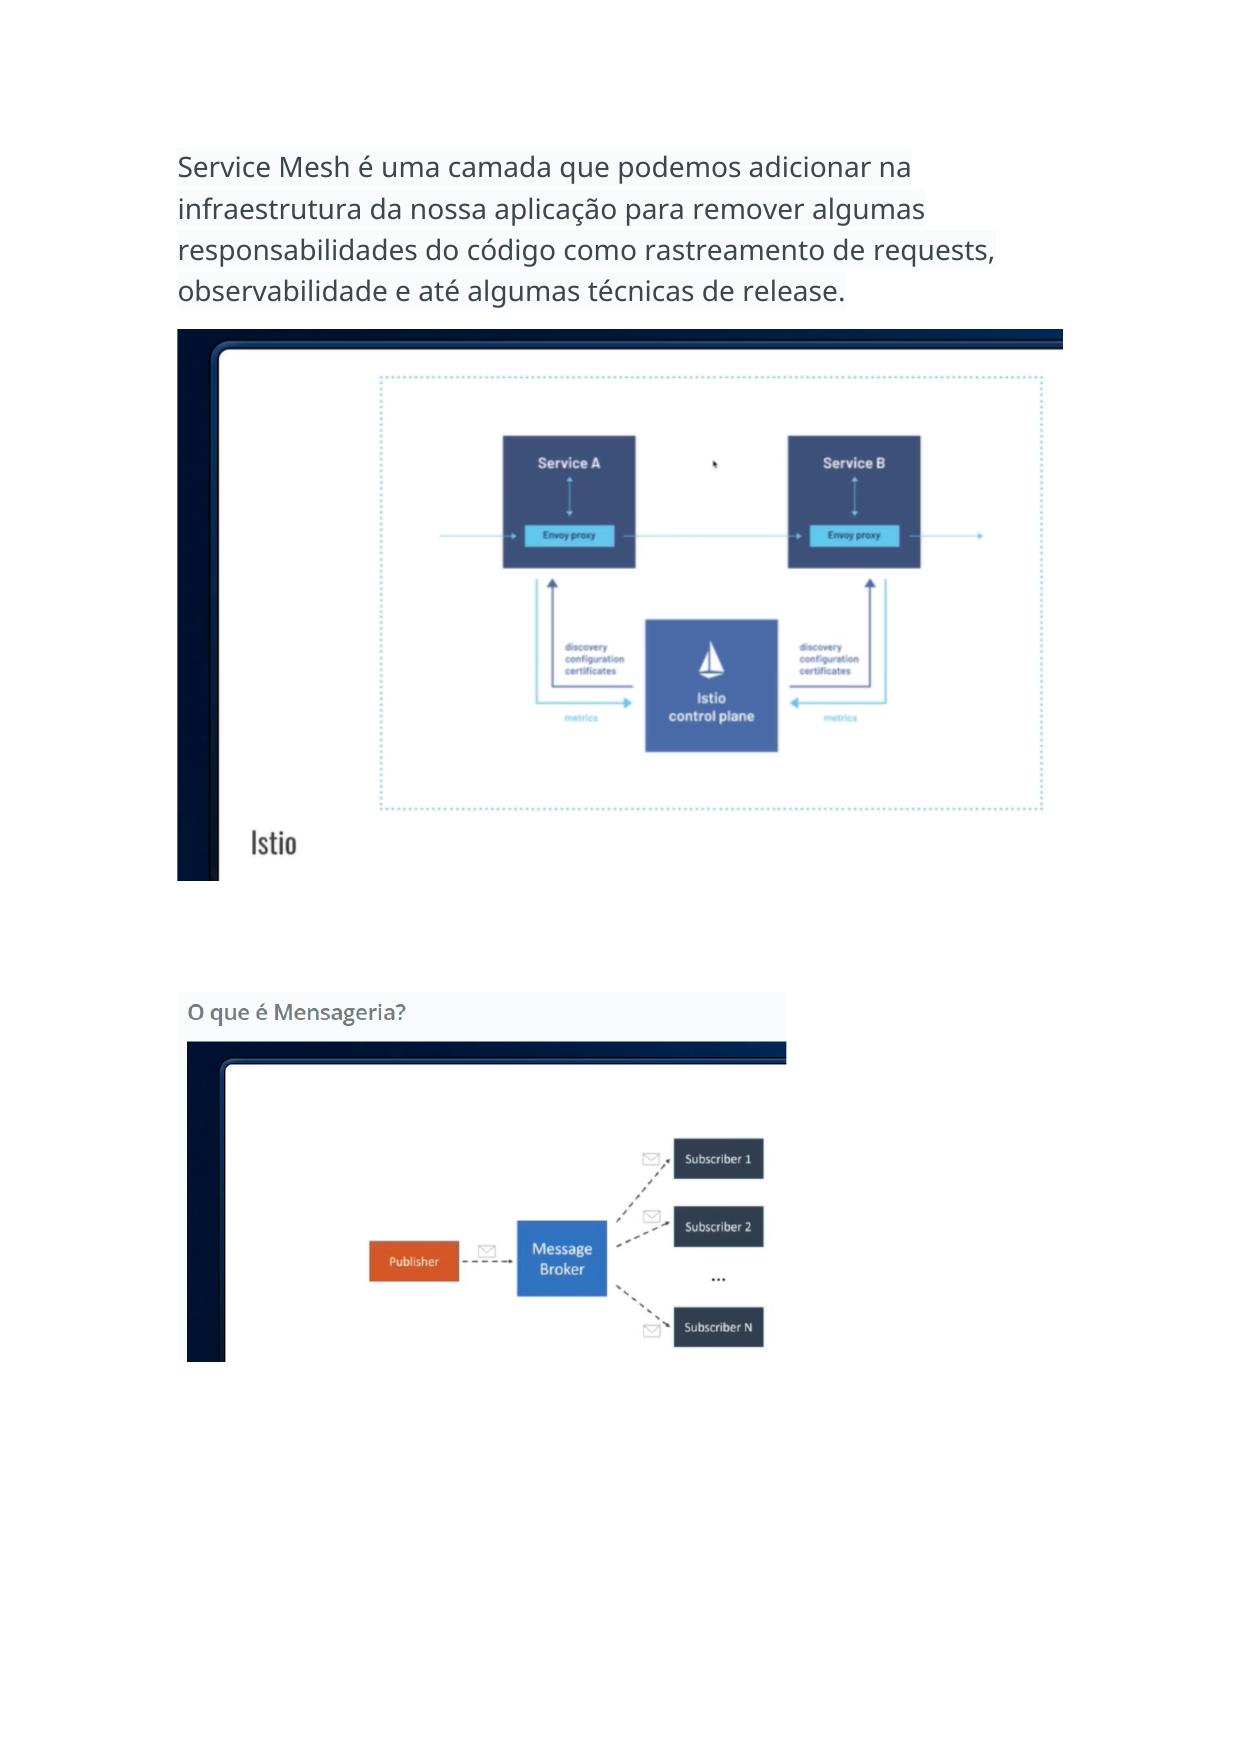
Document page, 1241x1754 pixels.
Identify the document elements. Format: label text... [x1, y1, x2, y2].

picture [177, 329, 1063, 881]
picture [177, 992, 787, 1362]
text Service Mesh é uma camada que podemos adicionar na infraestrutura da nossa aplicação para remover algumas responsabilidades do código como rastreamento de requests, observabilidade e até algumas técnicas de release. [177, 148, 1063, 310]
